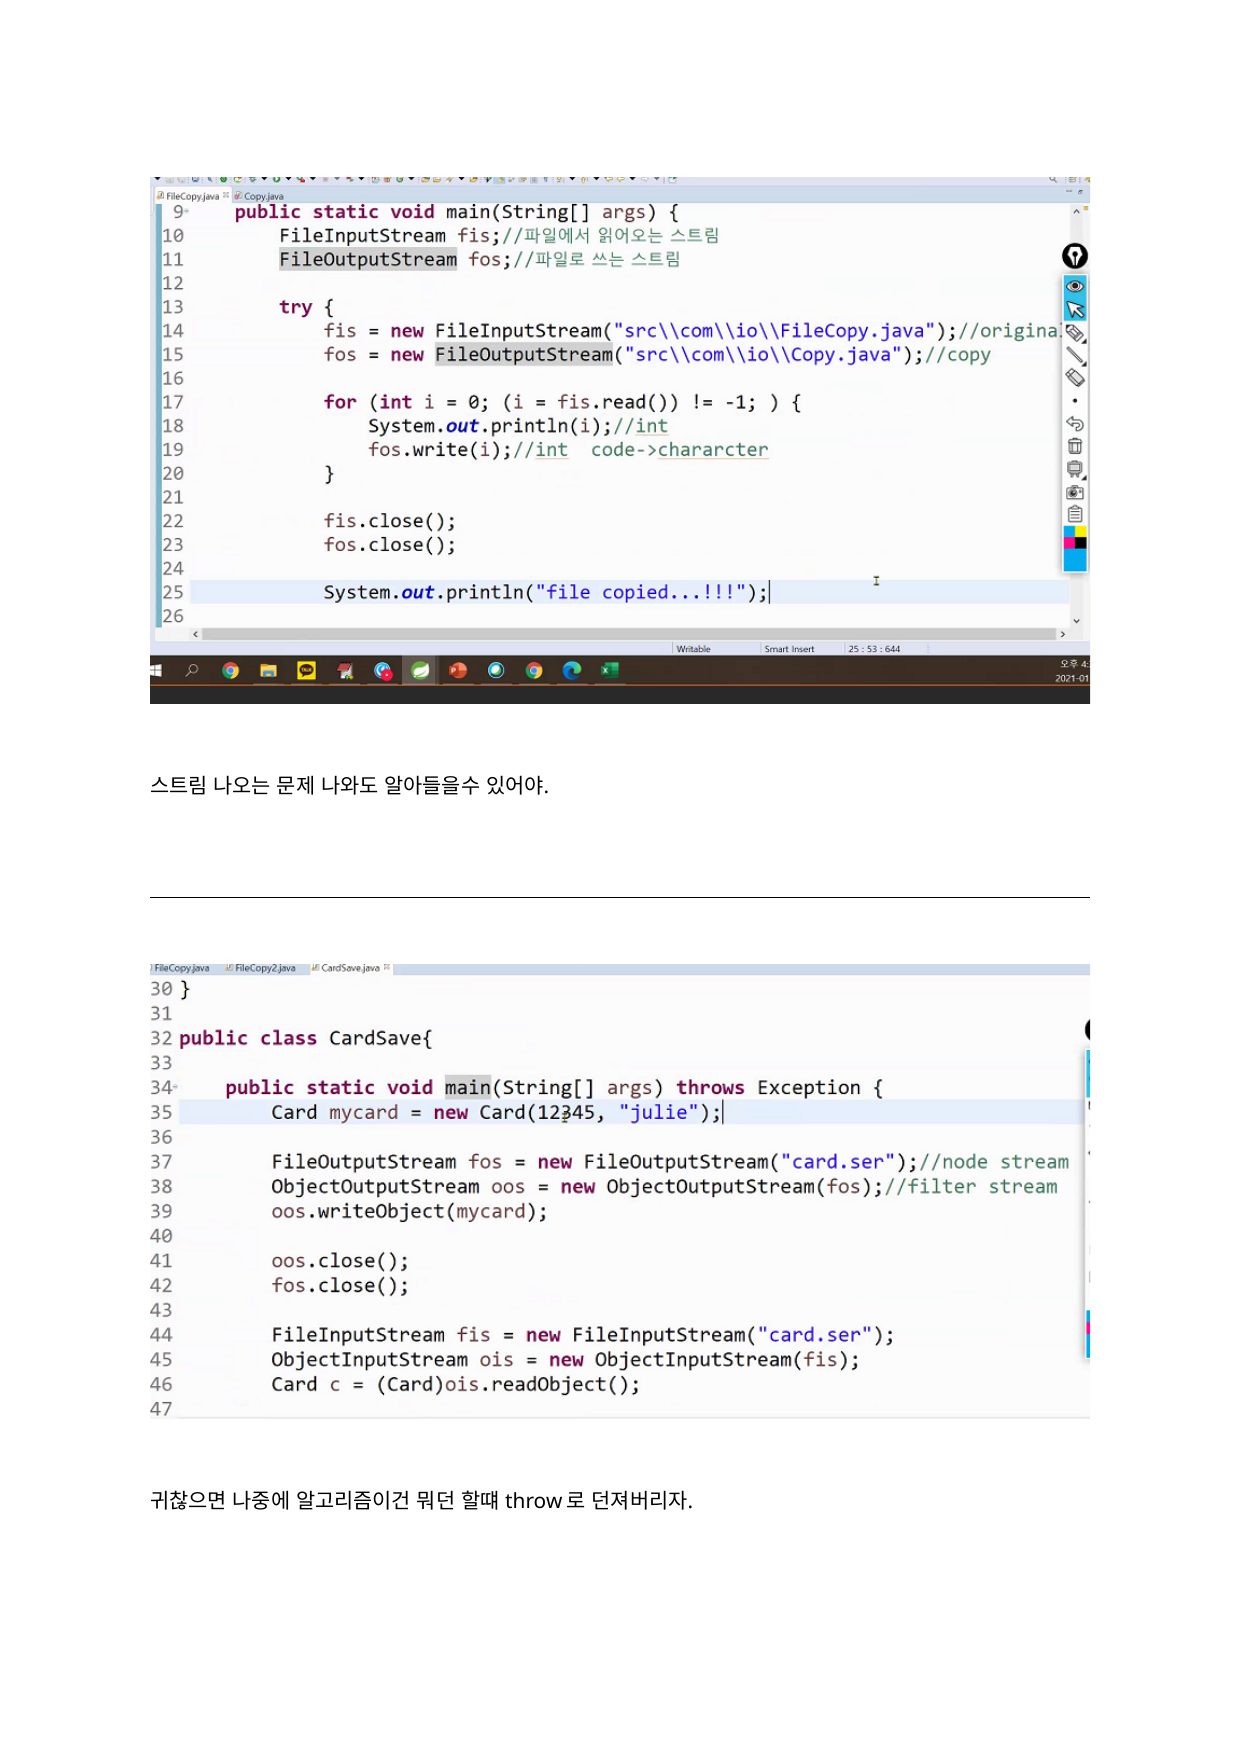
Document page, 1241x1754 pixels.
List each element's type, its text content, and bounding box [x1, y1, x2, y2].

text 귀찮으면 나중에 알고리즘이건 뭐던 할떄 throw로 던져버리자. [150, 1485, 1090, 1515]
picture [150, 177, 1091, 704]
text 스트림 나오는 문제 나와도 알아들을수 있어야. [150, 769, 1090, 800]
picture [150, 964, 1091, 1419]
